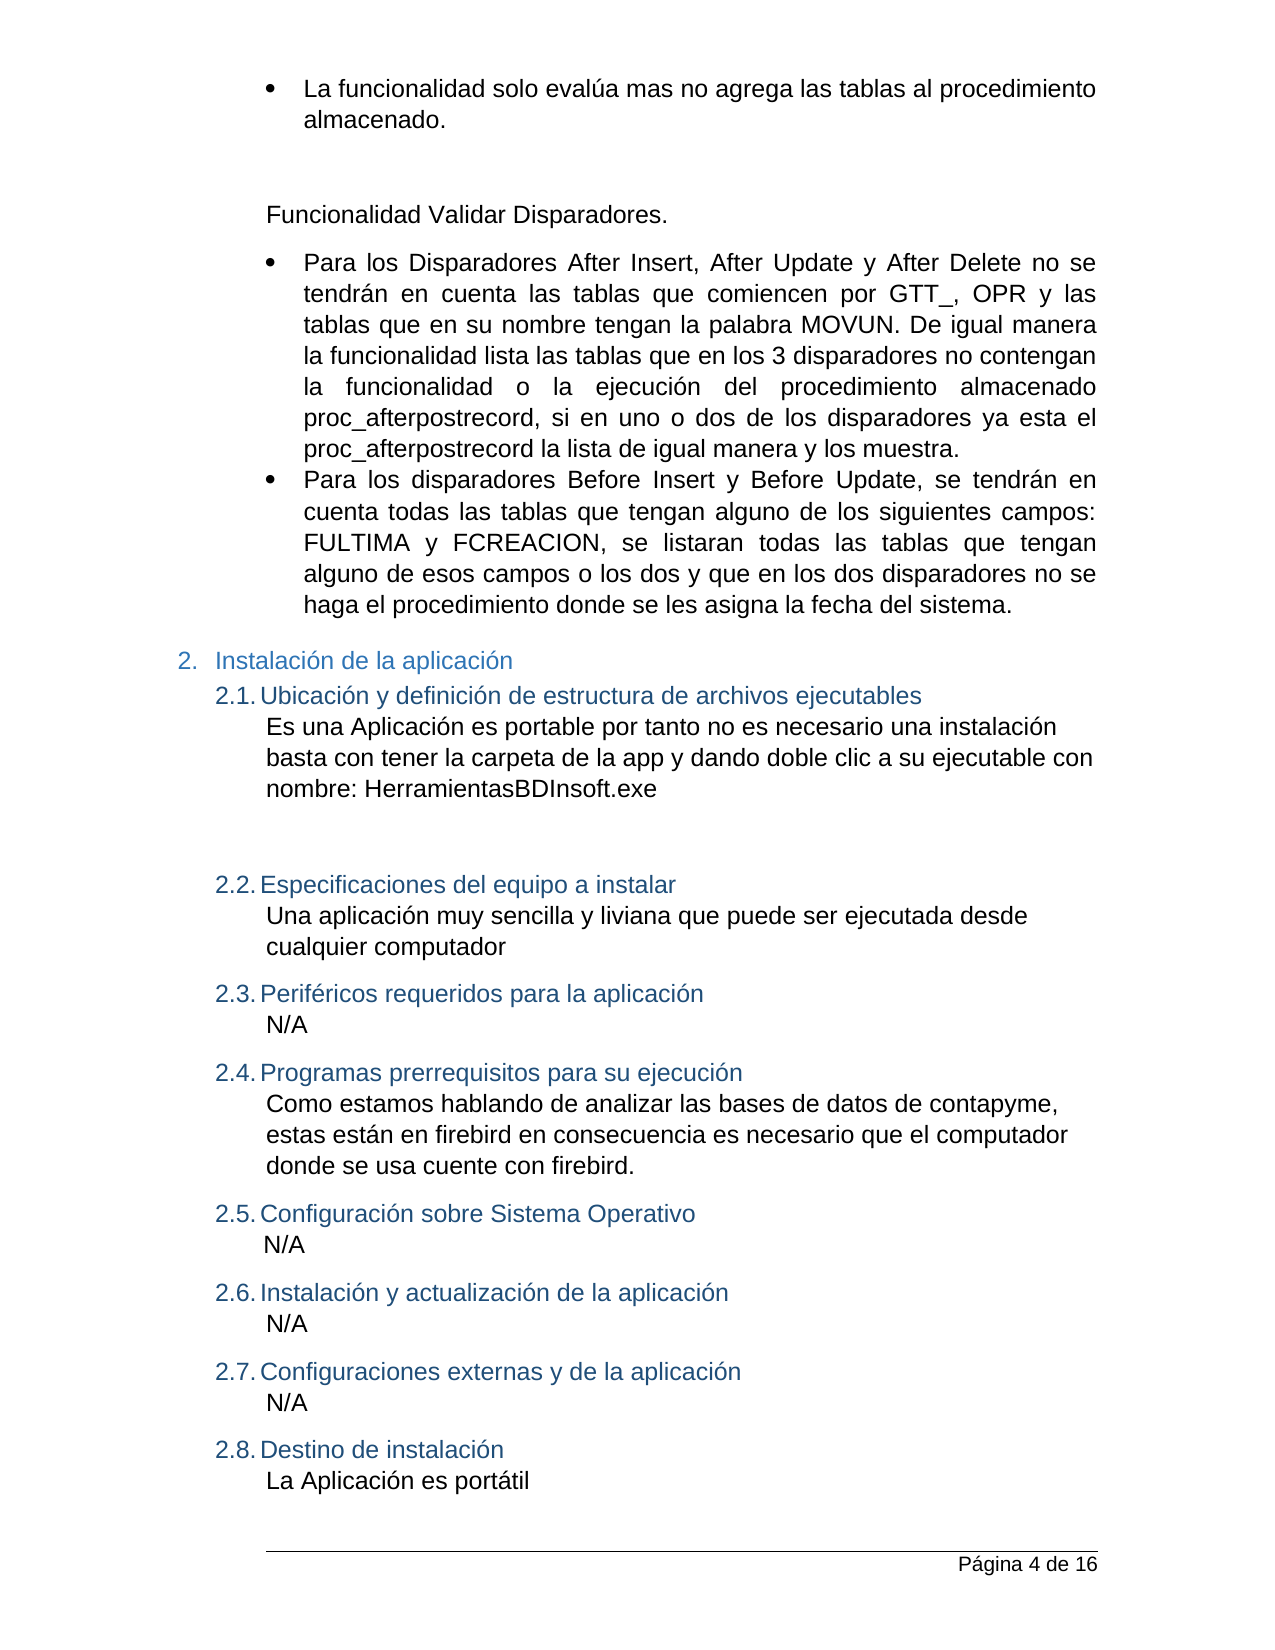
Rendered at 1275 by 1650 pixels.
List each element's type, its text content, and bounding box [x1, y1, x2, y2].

list Para los Disparadores After Insert, After Update y After Delete no se tendrán en cuenta las tablas que comiencen por GTT_, OPR y las tablas que en su nombre tengan la palabra MOVUN. De igual manera la funcionalidad lista las tablas que en los 3 disparadores no contengan la funcionalidad o la ejecución del procedimiento almacenado proc_afterpostrecord, si en uno o dos de los disparadores ya esta el proc_afterpostrecord la lista de igual manera y los muestra. [266, 248, 1098, 463]
text Como estamos hablando de analizar las bases de datos de contapyme, estas están en firebird en consecuencia es necesario que el computador donde se usa cuente con firebird. [266, 1089, 1098, 1180]
list N/A [215, 1230, 1098, 1259]
text N/A [266, 1387, 1098, 1416]
list Para los disparadores Before Insert y Before Update, se tendrán en cuenta todas las tablas que tengan alguno de los siguientes campos: FULTIMA y FCREACION, se listaran todas las tablas que tengan alguno de esos campos o los dos y que en los dos disparadores no se haga el procedimiento donde se les asigna la fecha del sistema. [266, 466, 1098, 618]
text N/A [266, 1010, 1098, 1039]
subtitle Destino de instalación [215, 1435, 1098, 1464]
text La Aplicación es portátil [266, 1466, 1098, 1495]
subtitle Configuración sobre Sistema Operativo [215, 1199, 1098, 1228]
subtitle Instalación y actualización de la aplicación [215, 1278, 1098, 1306]
list La funcionalidad solo evalúa mas no agrega las tablas al procedimiento almacenado. [266, 74, 1098, 134]
text Es una Aplicación es portable por tanto no es necesario una instalación basta con tener la carpeta de la app y dando doble clic a su ejecutable con nombre: HerramientasBDInsoft.exe [266, 712, 1098, 803]
text N/A [266, 1309, 1098, 1337]
subtitle Programas prerrequisitos para su ejecución [215, 1058, 1098, 1087]
text Funcionalidad Validar Disparadores. [266, 200, 1098, 229]
subtitle Ubicación y definición de estructura de archivos ejecutables [215, 681, 1098, 710]
subtitle Instalación de la aplicación [177, 646, 1098, 674]
subtitle Configuraciones externas y de la aplicación [215, 1356, 1098, 1385]
text Una aplicación muy sencilla y liviana que puede ser ejecutada desde cualquier computador [266, 901, 1098, 960]
subtitle Periféricos requeridos para la aplicación [215, 979, 1098, 1008]
subtitle Especificaciones del equipo a instalar [215, 869, 1098, 898]
